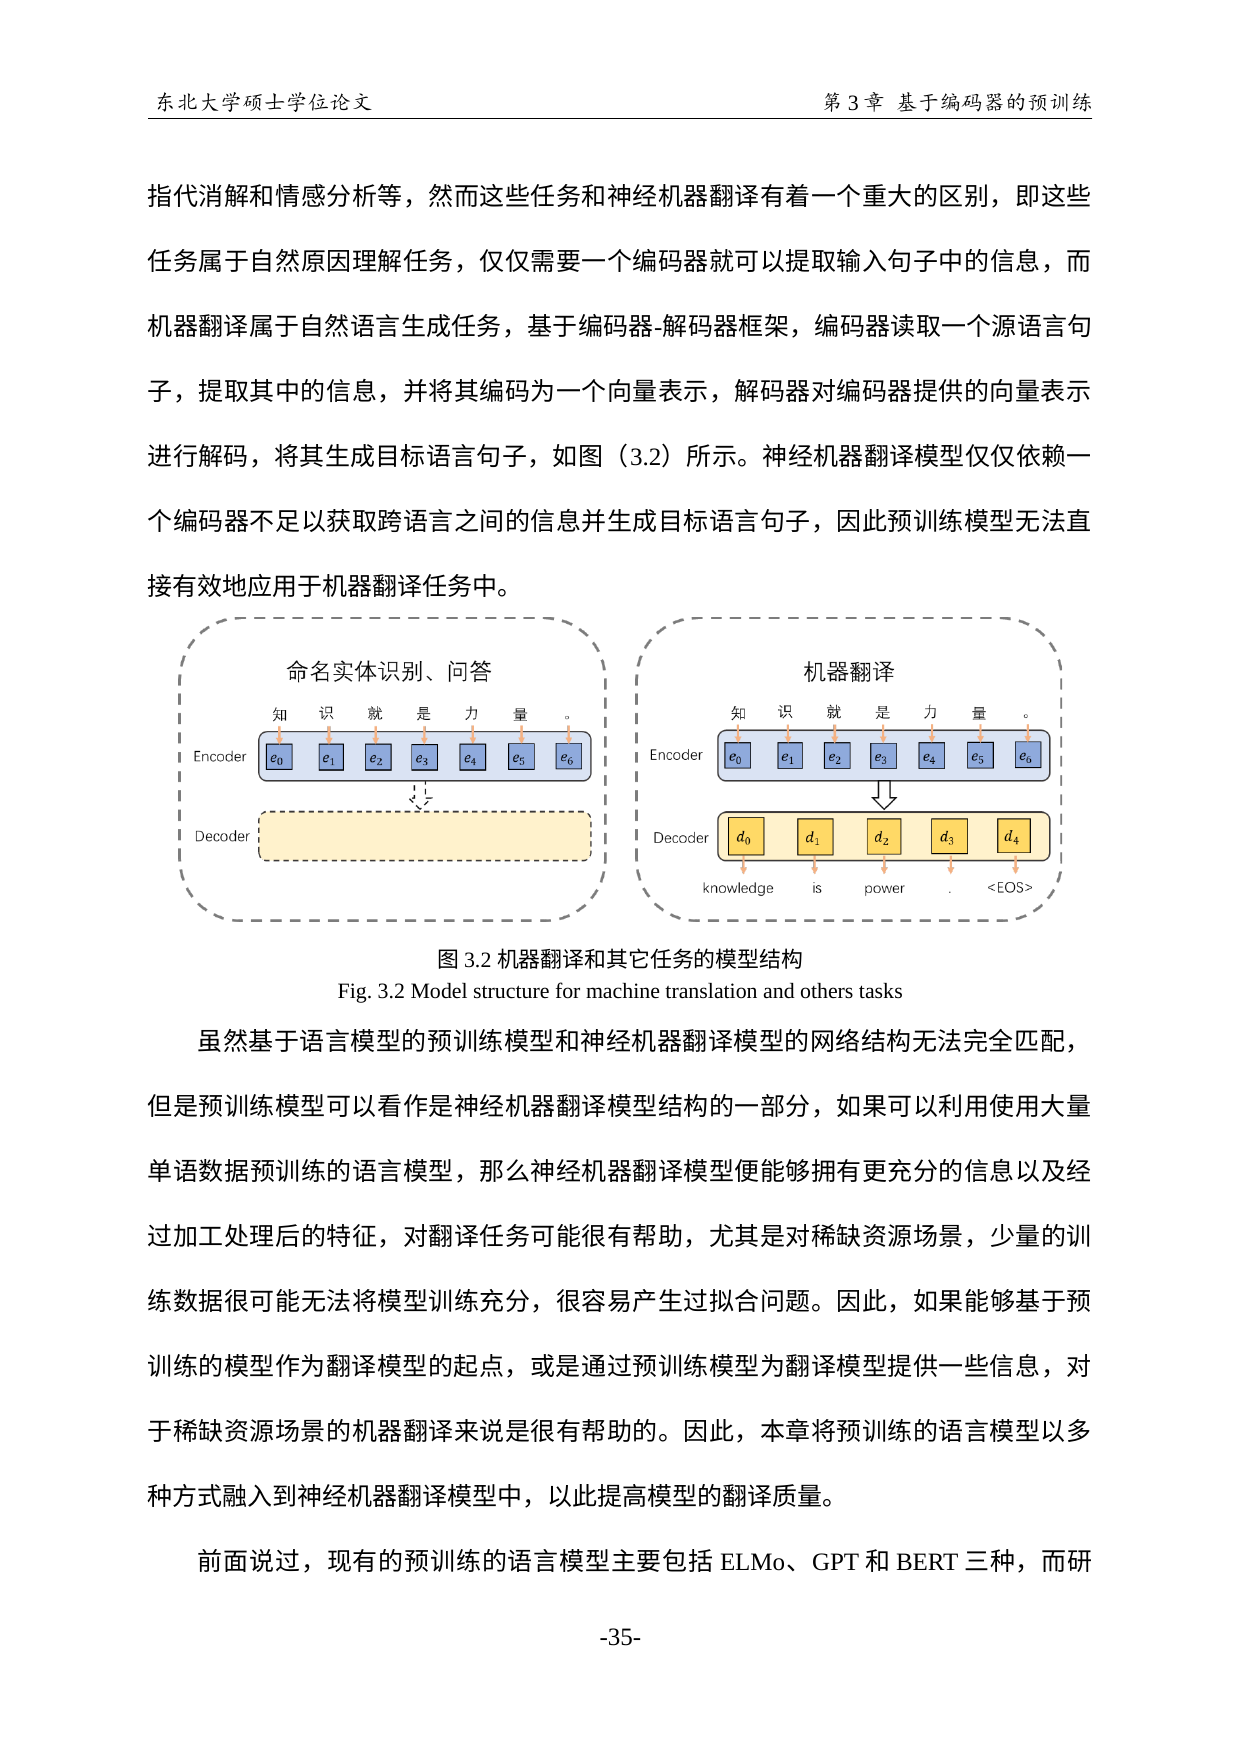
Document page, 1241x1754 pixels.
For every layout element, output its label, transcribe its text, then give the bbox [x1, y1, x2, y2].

text 图 3.2 机器翻译和其它任务的模型结构 [148, 942, 1092, 974]
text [148, 1527, 1092, 1592]
text Fig. 3.2 Model structure for machine translation and others tasks [148, 974, 1092, 1007]
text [148, 162, 1092, 617]
picture [178, 617, 1063, 922]
text 虽然基于语言模型的预训练模型和神经机器翻译模型的网络结构无法完全匹配，但是预训练模型可以看作是神经机器翻译模型结构的一部分，如果可以利用使用大量单语数据预训练的语言模型，那么神经机器翻译模型便能够拥有更充分的信息以及经过加工处理后的特征，对翻译任务可能很有帮助，尤其是对稀缺资源场景，少量的训练数据很可能无法将模型训练充分，很容易产生过拟合问题。因此，如果能够基于预训练的模型作为翻译模型的起点，或是通过预训练模型为翻译模型提供一些信息，对于稀缺资源场景的机器翻译来说是很有帮助的。因此，本章将预训练的语言模型以多种方式融入到神经机器翻译模型中，以此提高模型的翻译质量。 [148, 1007, 1092, 1527]
